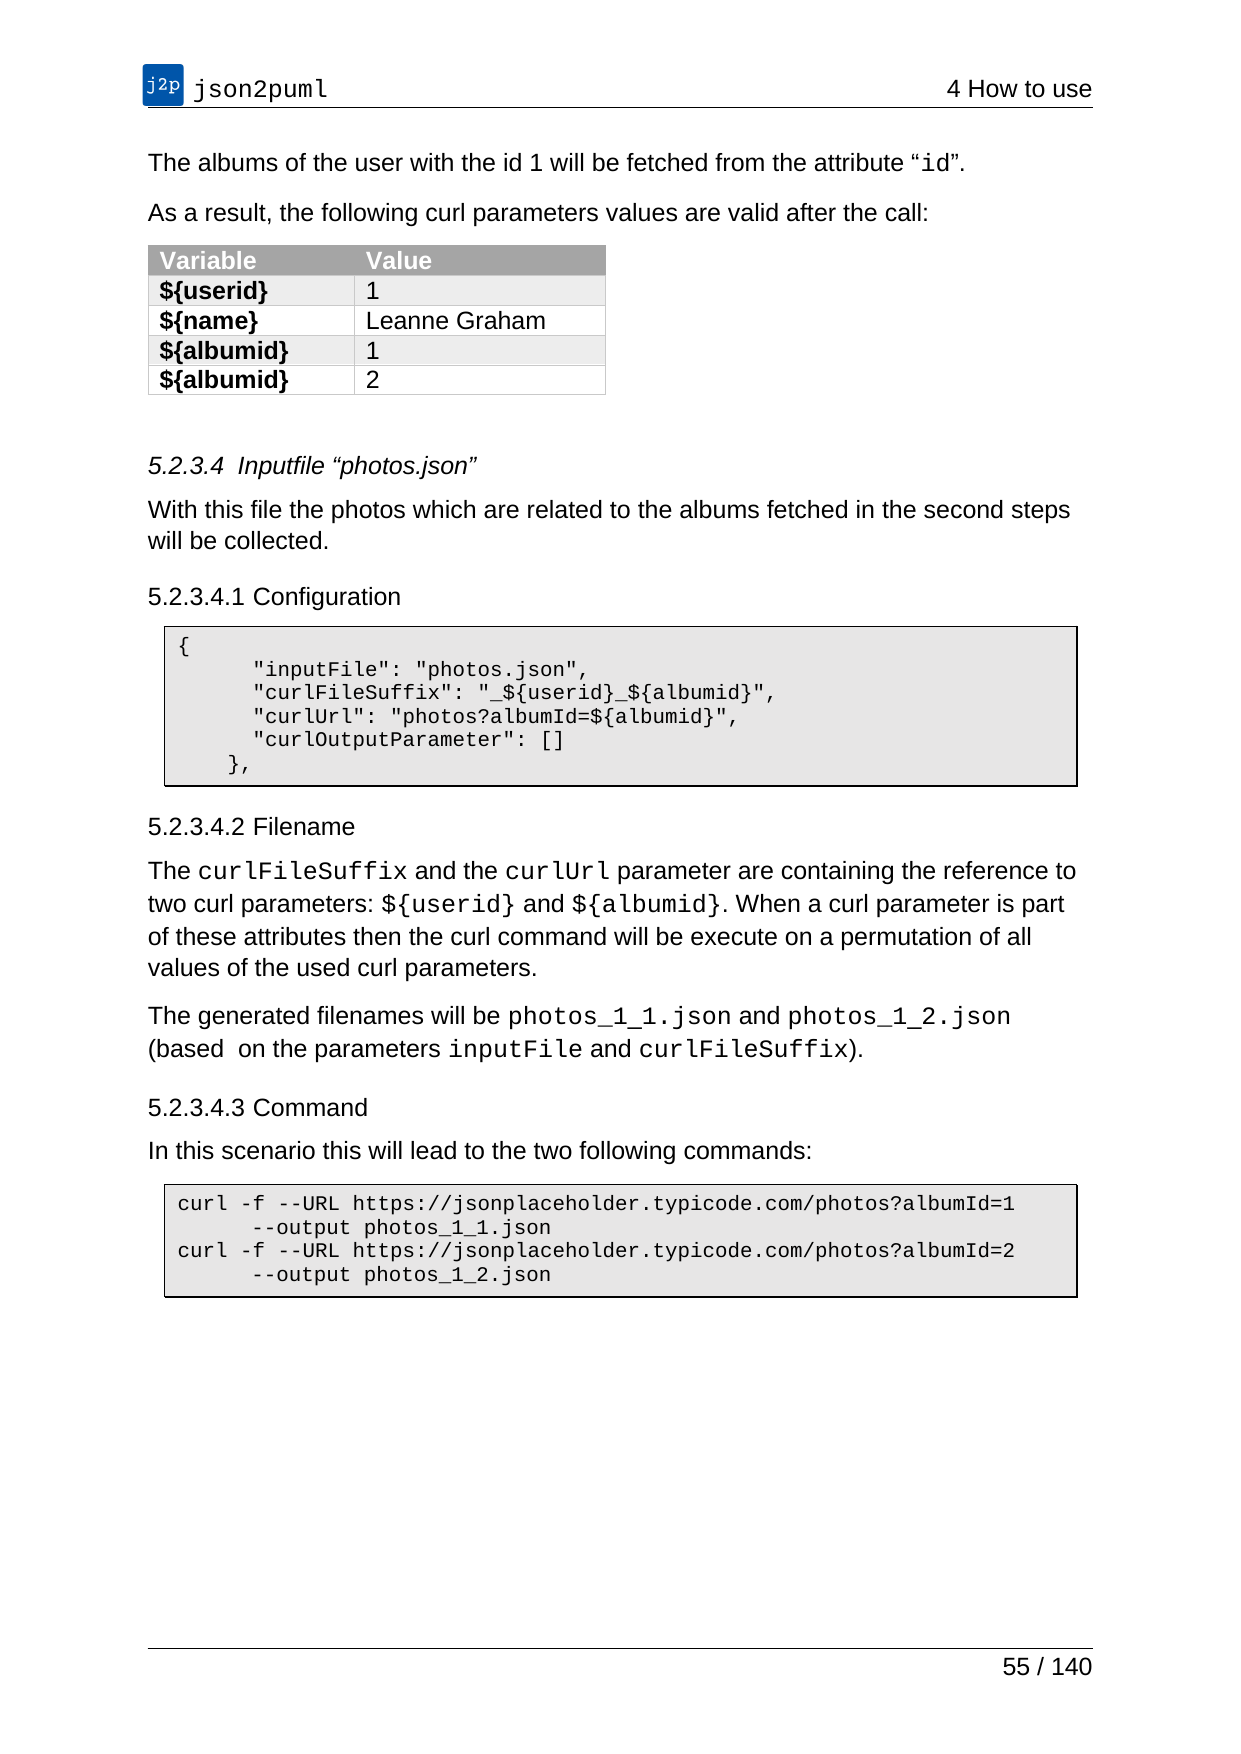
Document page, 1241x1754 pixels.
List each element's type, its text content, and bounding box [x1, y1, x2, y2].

table_cell Leanne Graham [355, 306, 605, 335]
table_cell ${userid} [149, 276, 354, 305]
table_cell 1 [355, 276, 605, 305]
text curl -f --URL https://jsonplaceholder.typicode.com/photos?albumId=2 --output photos_1_2.json [165, 1231, 1076, 1296]
table_cell ${name} [149, 306, 354, 335]
text "curlFileSuffix": "_${userid}_${albumid}", [165, 673, 1076, 696]
text The albums of the user with the id 1 will be fetched from the attribute “id”. [148, 148, 1093, 178]
text In this scenario this will lead to the two following commands: [148, 1136, 1093, 1165]
text curl -f --URL https://jsonplaceholder.typicode.com/photos?albumId=1 --output photos_1_1.json [165, 1185, 1076, 1231]
subtitle Filename [148, 812, 1093, 841]
text The generated filenames will be photos_1_1.json and photos_1_2.json (based on the parameters inputFile and curlFileSuffix). [148, 1001, 1093, 1065]
text }, [165, 744, 1076, 785]
subtitle Inputfile “photos.json” [148, 451, 1093, 480]
text "curlUrl": "photos?albumId=${albumid}", [165, 696, 1076, 720]
table_cell 1 [355, 336, 605, 364]
text { [165, 627, 1076, 649]
table_header Variable [149, 246, 354, 275]
table_cell 2 [355, 366, 605, 394]
subtitle Configuration [148, 582, 1093, 611]
table_cell ${albumid} [149, 366, 354, 394]
text With this file the photos which are related to the albums fetched in the second steps will be collected. [148, 495, 1093, 555]
text "curlOutputParameter": [] [165, 720, 1076, 744]
subtitle Command [148, 1092, 1093, 1121]
text The curlFileSuffix and the curlUrl parameter are containing the reference to two curl parameters: ${userid} and ${albumid}. When a curl parameter is part of these attributes then the curl command will be execute on a permutation of all values of the used curl parameters. [148, 856, 1093, 982]
table_header Value [355, 246, 605, 275]
table_cell ${albumid} [149, 336, 354, 364]
picture [142, 64, 184, 106]
text "inputFile": "photos.json", [165, 649, 1076, 673]
text As a result, the following curl parameters values are valid after the call: [148, 198, 1093, 226]
